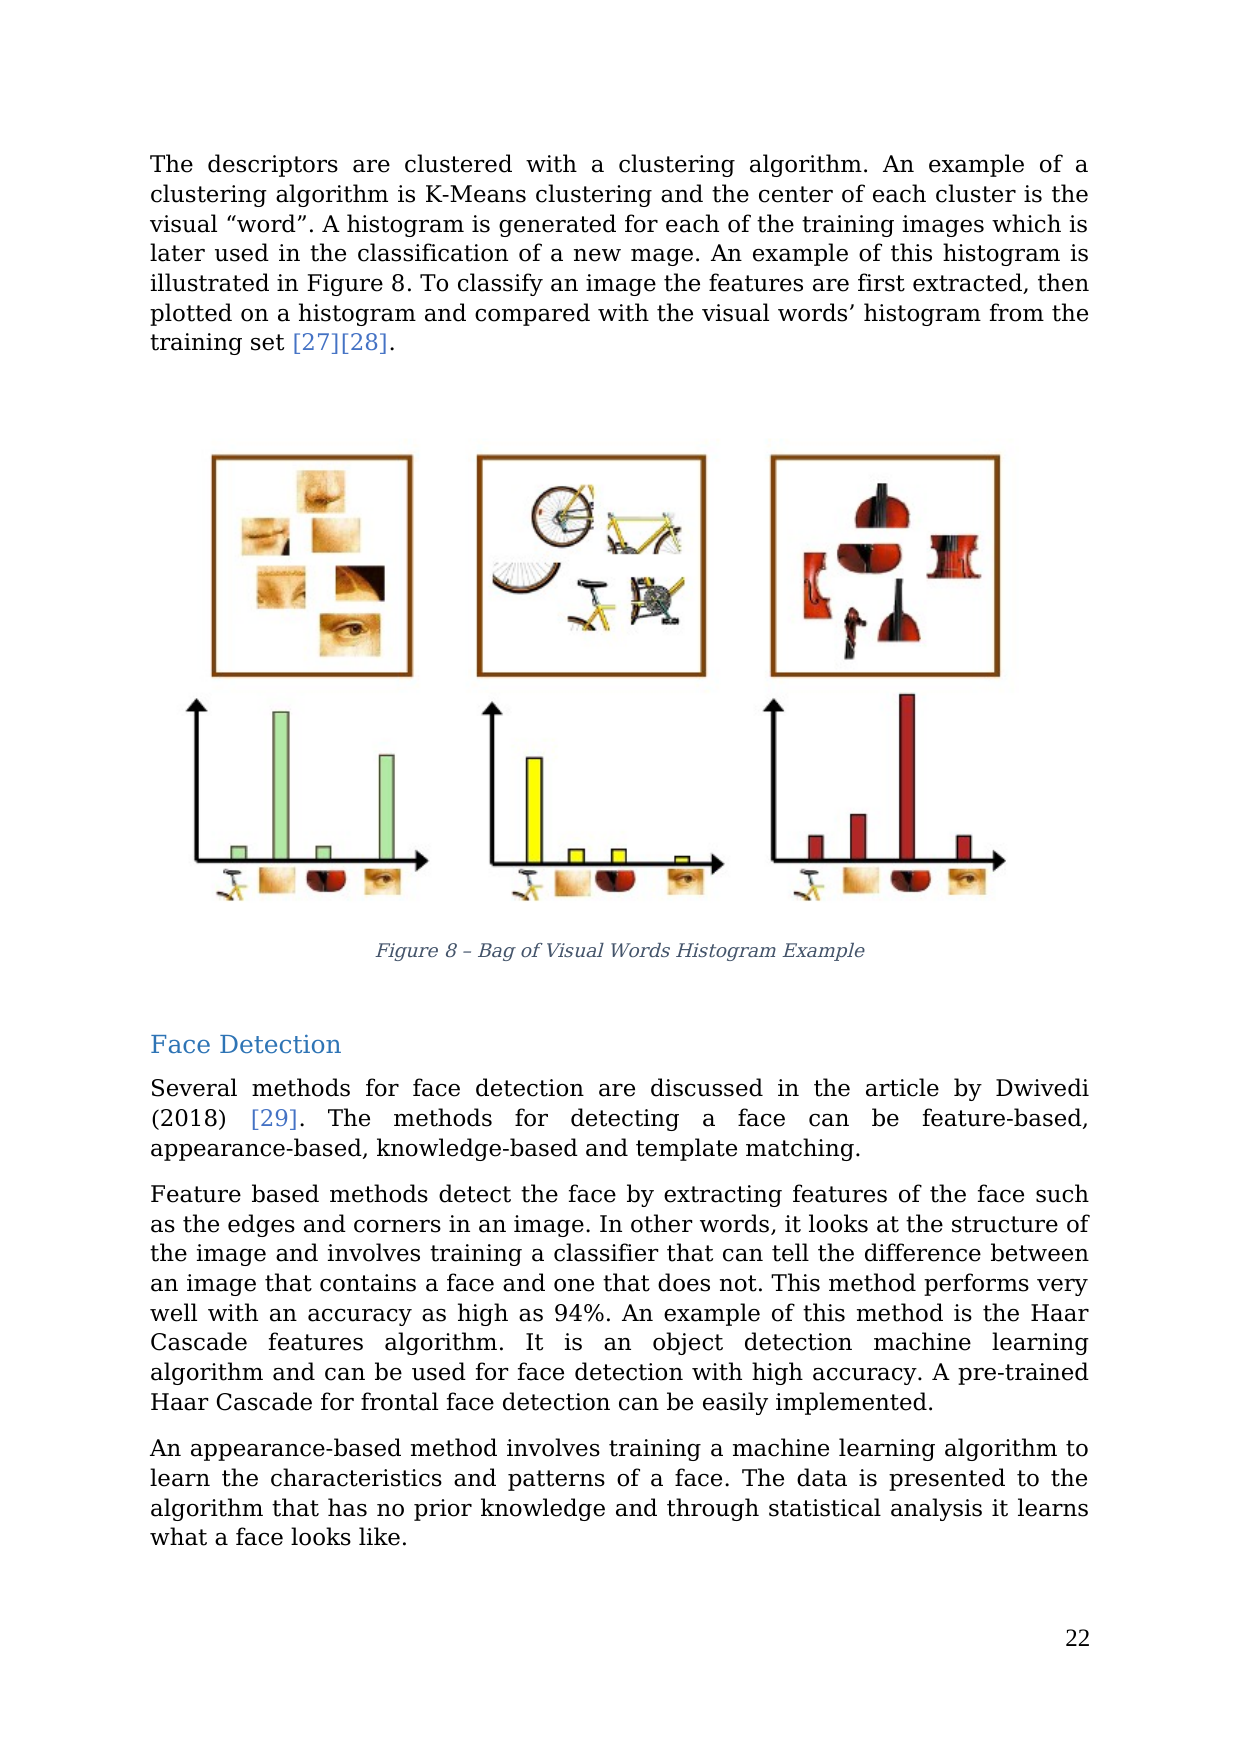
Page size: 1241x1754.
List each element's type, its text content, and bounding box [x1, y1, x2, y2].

picture [150, 420, 1091, 921]
subtitle Face Detection [150, 1029, 1090, 1059]
text An appearance-based method involves training a machine learning algorithm to learn the characteristics and patterns of a face. The data is presented to the algorithm that has no prior knowledge and through statistical analysis it learns what a face looks like. [150, 1434, 1090, 1550]
text Figure 8 – Bag of Visual Words Histogram Example [150, 939, 1090, 962]
text Feature based methods detect the face by extracting features of the face such as the edges and corners in an image. In other words, it looks at the structure of the image and involves training a classifier that can tell the difference between an image that contains a face and one that does not. This method performs very well with an accuracy as high as 94%. An example of this method is the Haar Cascade features algorithm. It is an object detection machine learning algorithm and can be used for face detection with high accuracy. A pre-trained Haar Cascade for frontal face detection can be easily implemented. [150, 1180, 1090, 1415]
text Several methods for face detection are discussed in the article by Dwivedi (2018) [29]. The methods for detecting a face can be feature-based, appearance-based, knowledge-based and template matching. [150, 1074, 1090, 1161]
text The descriptors are clustered with a clustering algorithm. An example of a clustering algorithm is K-Means clustering and the center of each cluster is the visual “word”. A histogram is generated for each of the training images which is later used in the classification of a new mage. An example of this histogram is illustrated in Figure 8. To classify an image the features are first extracted, then plotted on a histogram and compared with the visual words’ histogram from the training set [27][28]. [150, 150, 1090, 356]
